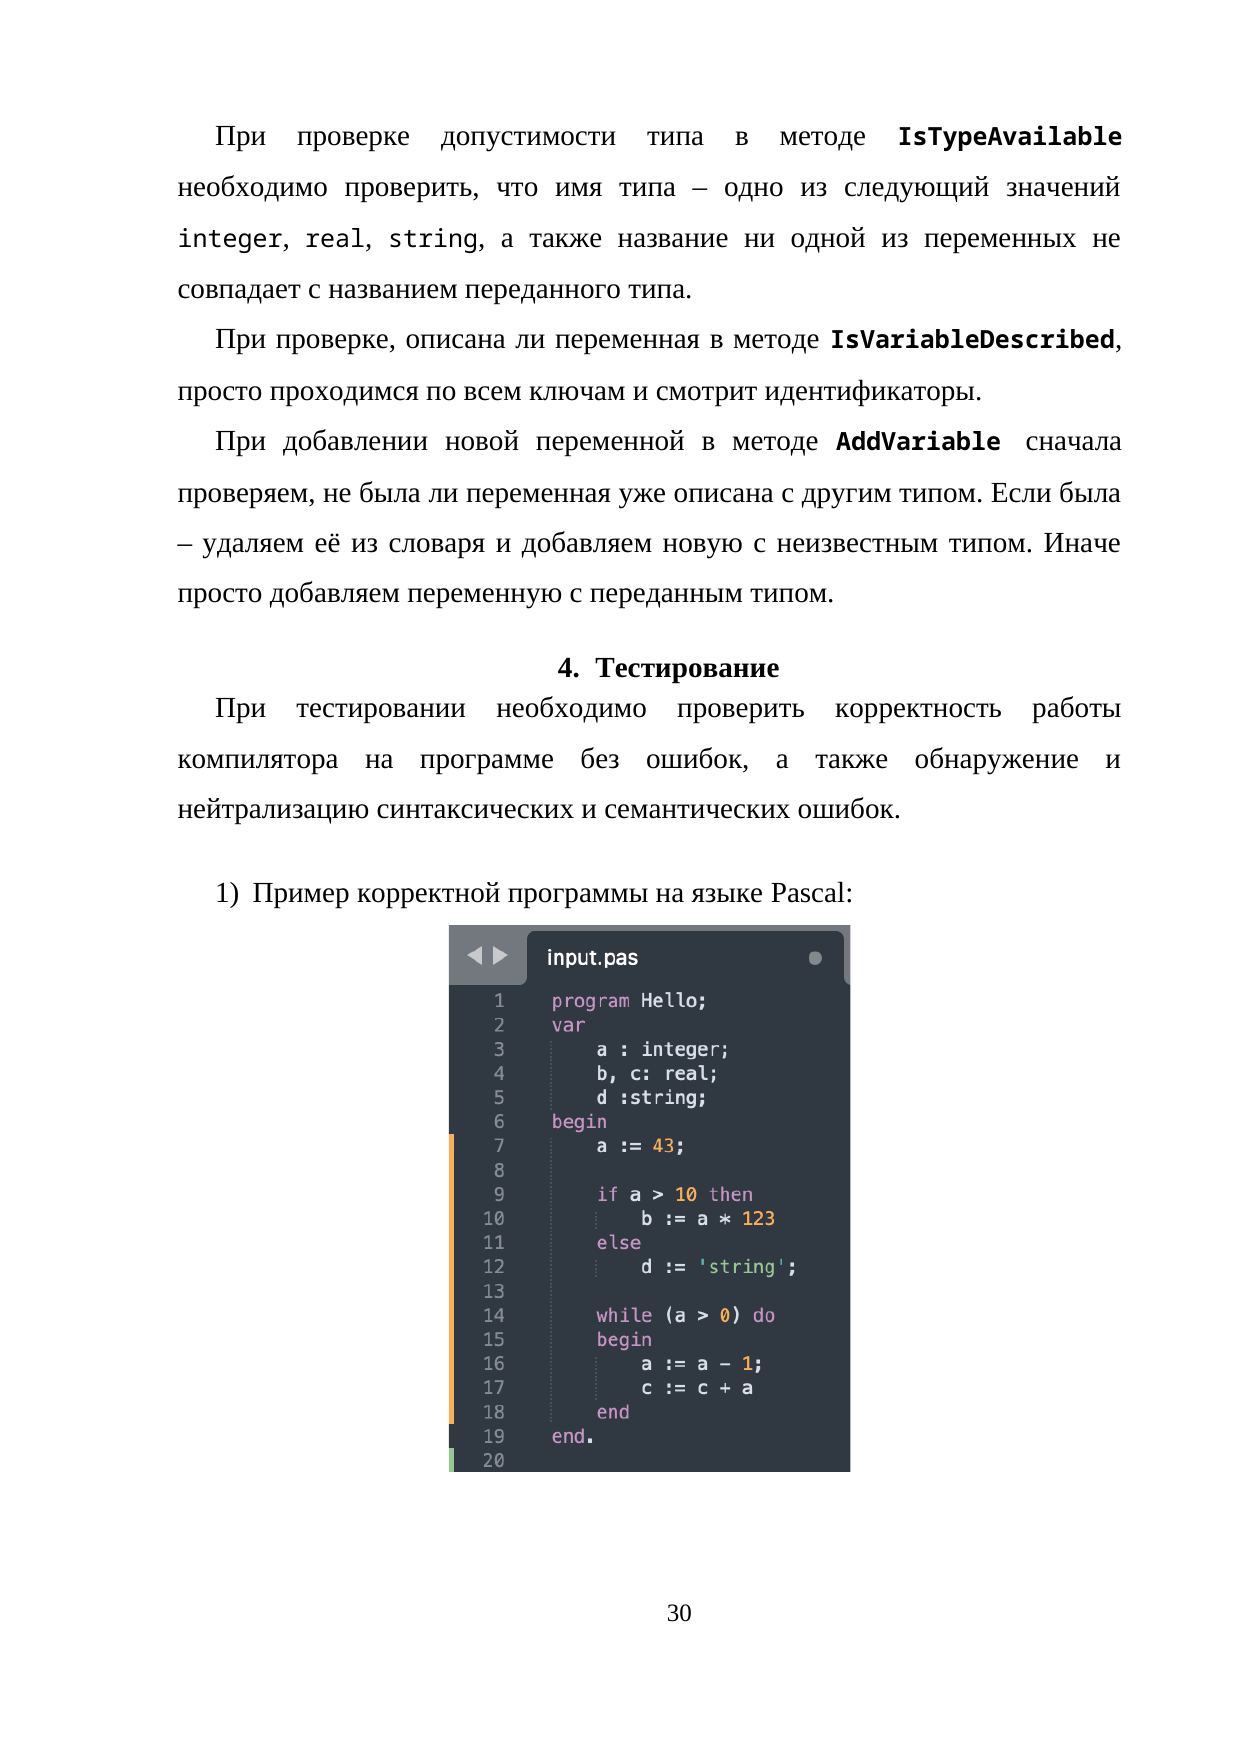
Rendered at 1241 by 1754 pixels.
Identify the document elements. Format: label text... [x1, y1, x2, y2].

list Пример корректной программы на языке Pascal: [215, 875, 1122, 908]
text При проверке допустимости типа в методе IsTypeAvailable необходимо проверить, что имя типа – одно из следующий значений integer, real, string, а также название ни одной из переменных не совпадает с названием переданного типа. [177, 118, 1122, 305]
picture [448, 925, 851, 1472]
text При тестировании необходимо проверить корректность работы компилятора на программе без ошибок, а также обнаружение и нейтрализацию синтаксических и семантических ошибок. [177, 690, 1122, 824]
text При добавлении новой переменной в методе AddVariable сначала проверяем, не была ли переменная уже описана с другим типом. Если была – удаляем её из словаря и добавляем новую с неизвестным типом. Иначе просто добавляем переменную с переданным типом. [177, 423, 1122, 609]
text При проверке, описана ли переменная в методе IsVariableDescribed, просто проходимся по всем ключам и смотрит идентификаторы. [177, 322, 1122, 407]
subtitle Тестирование [215, 651, 1122, 684]
